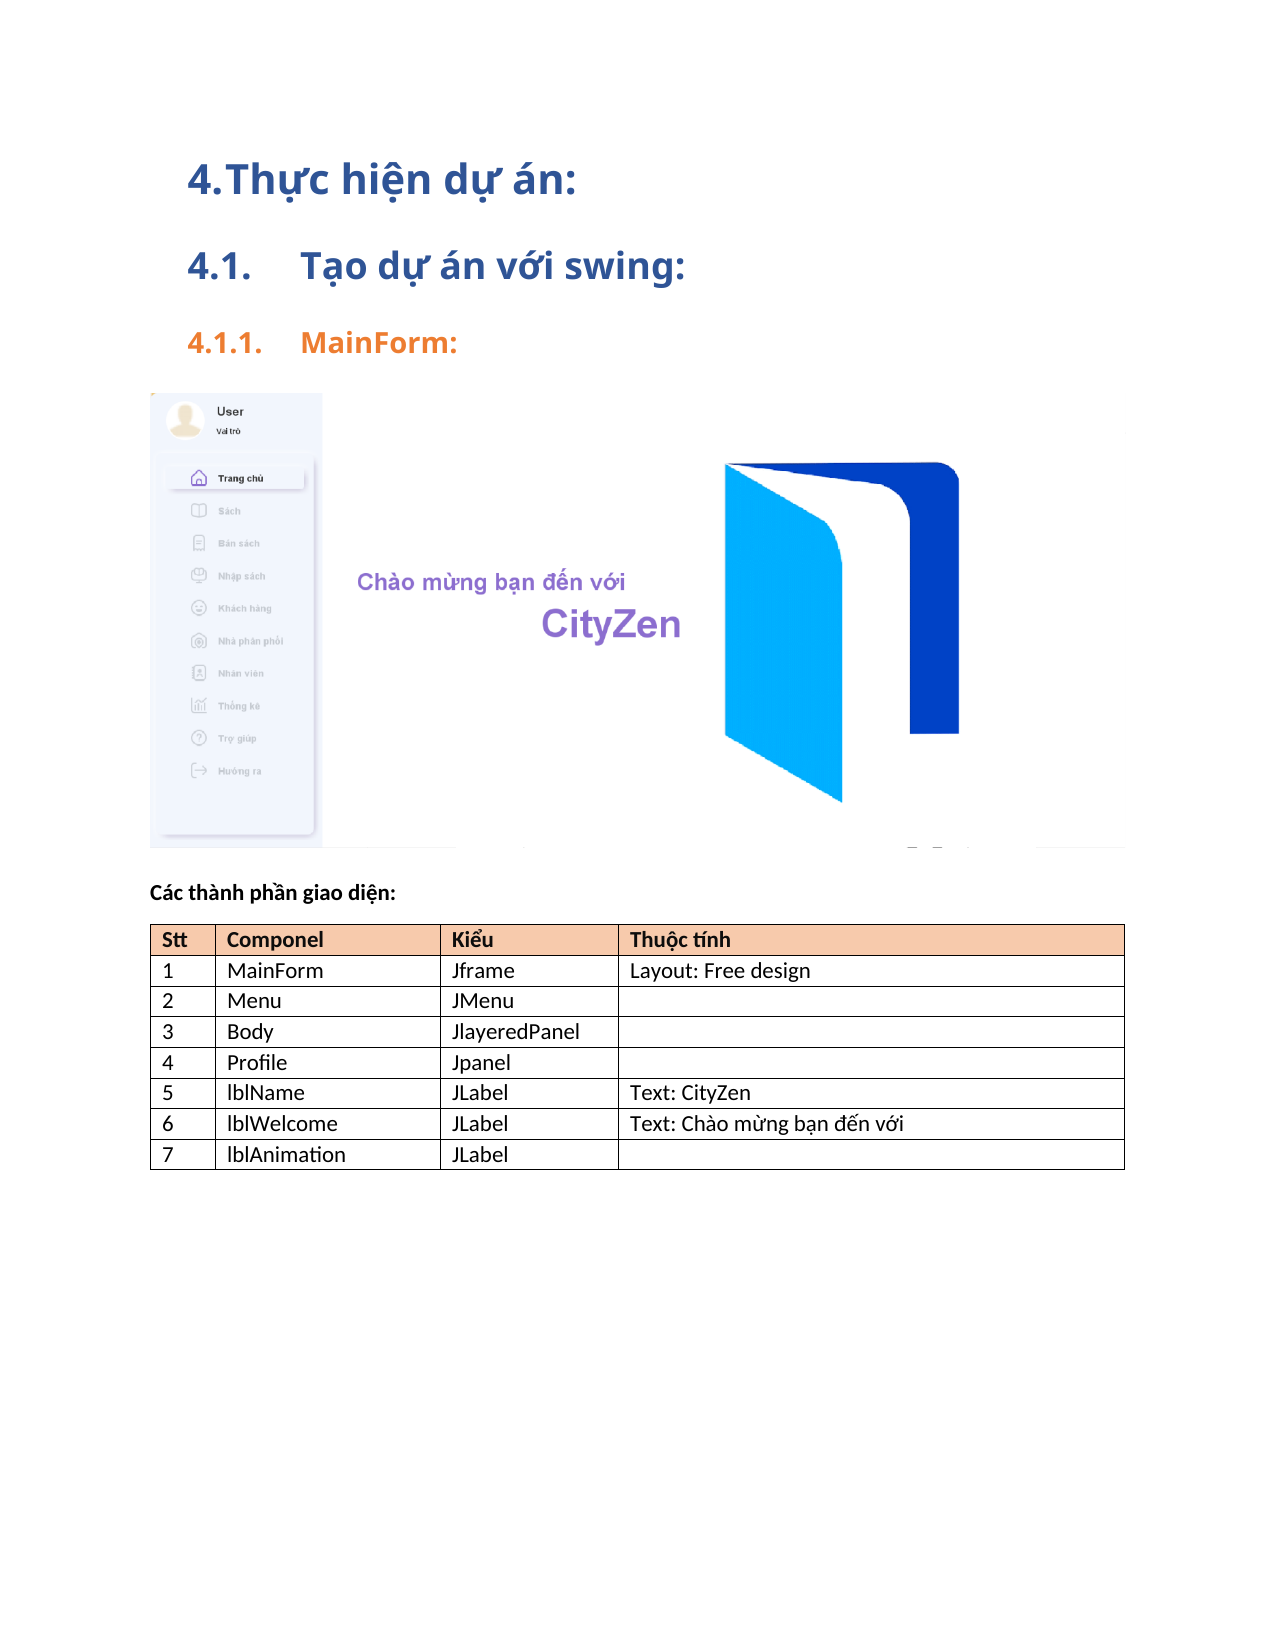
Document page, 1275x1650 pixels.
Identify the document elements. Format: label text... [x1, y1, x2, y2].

table_header Componel [216, 925, 440, 955]
table_cell Jpanel [441, 1048, 618, 1077]
table_header Thuộc tính [619, 925, 1124, 955]
table_cell [619, 987, 1124, 1016]
table_cell Jframe [441, 956, 618, 986]
table_cell Menu [216, 987, 440, 1016]
table_cell [619, 1048, 1124, 1077]
subtitle Thực hiện dự án: [187, 150, 1125, 207]
table_cell [619, 1140, 1124, 1169]
table_cell JLabel [441, 1140, 618, 1169]
table_cell 7 [151, 1140, 215, 1169]
text Các thành phần giao diện: [150, 878, 1125, 906]
table_cell lblWelcome [216, 1109, 440, 1139]
table_cell Body [216, 1017, 440, 1047]
table_cell MainForm [216, 956, 440, 986]
table_cell lblName [216, 1079, 440, 1108]
table_cell [619, 1017, 1124, 1047]
table_cell JMenu [441, 987, 618, 1016]
table_cell JLabel [441, 1079, 618, 1108]
table_cell 4 [151, 1048, 215, 1077]
table_header Stt [151, 925, 215, 955]
table_header Kiểu [441, 925, 618, 955]
table_cell JlayeredPanel [441, 1017, 618, 1047]
table_cell Layout: Free design [619, 956, 1124, 986]
table_cell 1 [151, 956, 215, 986]
table_cell 5 [151, 1079, 215, 1108]
table_cell JLabel [441, 1109, 618, 1139]
table_cell Text: CityZen [619, 1079, 1124, 1108]
table_cell Text: Chào mừng bạn đến với [619, 1109, 1124, 1139]
subtitle MainForm: [187, 322, 1125, 362]
table_cell 2 [151, 987, 215, 1016]
picture [150, 393, 1125, 848]
table_cell 6 [151, 1109, 215, 1139]
subtitle Tạo dự án với swing: [187, 239, 1125, 290]
table_cell lblAnimation [216, 1140, 440, 1169]
table_cell Profile [216, 1048, 440, 1077]
table_cell 3 [151, 1017, 215, 1047]
